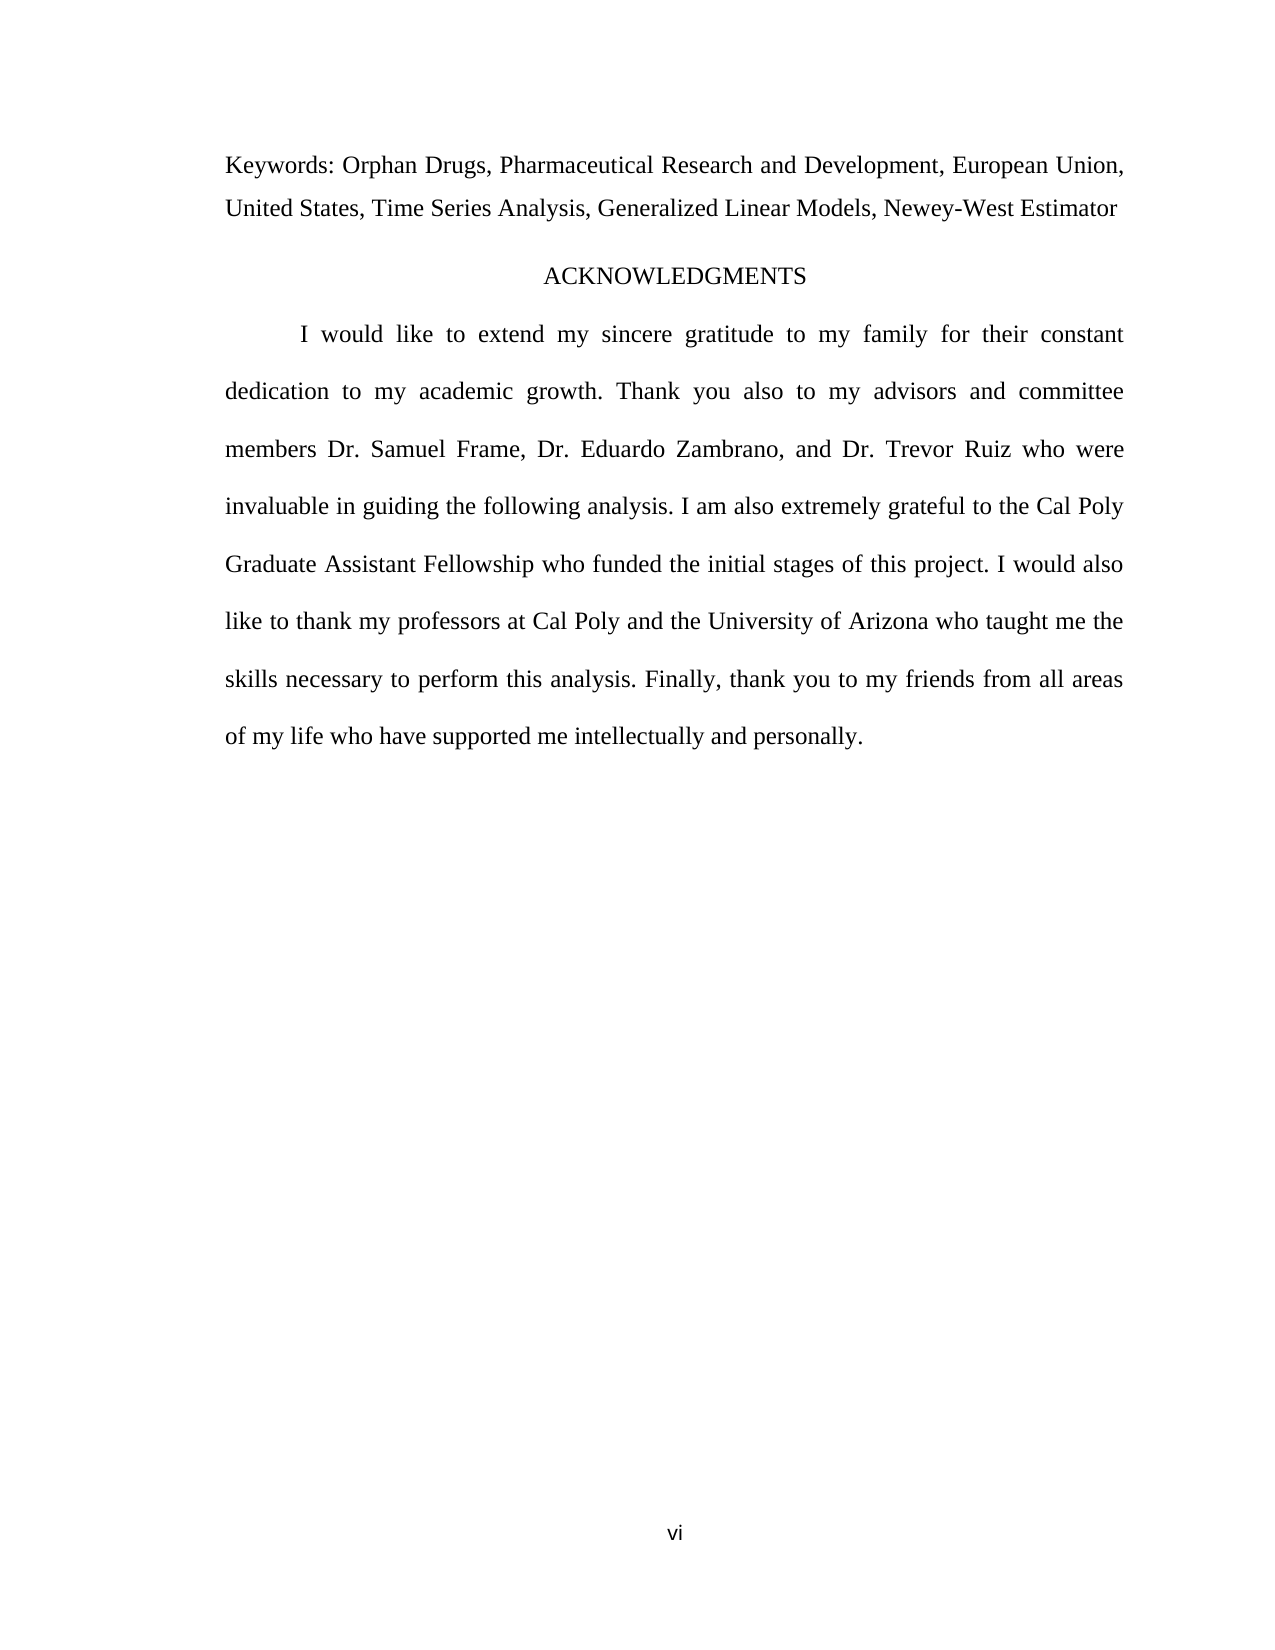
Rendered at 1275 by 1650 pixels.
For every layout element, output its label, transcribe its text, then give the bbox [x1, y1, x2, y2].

text Keywords: Orphan Drugs, Pharmaceutical Research and Development, European Union, United States, Time Series Analysis, Generalized Linear Models, Newey-West Estimator [225, 150, 1125, 222]
text ACKNOWLEDGMENTS [225, 261, 1125, 290]
text I would like to extend my sincere gratitude to my family for their constant dedication to my academic growth. Thank you also to my advisors and committee members Dr. Samuel Frame, Dr. Eduardo Zambrano, and Dr. Trevor Ruiz who were invaluable in guiding the following analysis. I am also extremely grateful to the Cal Poly Graduate Assistant Fellowship who funded the initial stages of this project. I would also like to thank my professors at Cal Poly and the University of Arizona who taught me the skills necessary to perform this analysis. Finally, thank you to my friends from all areas of my life who have supported me intellectually and personally. [225, 319, 1125, 750]
